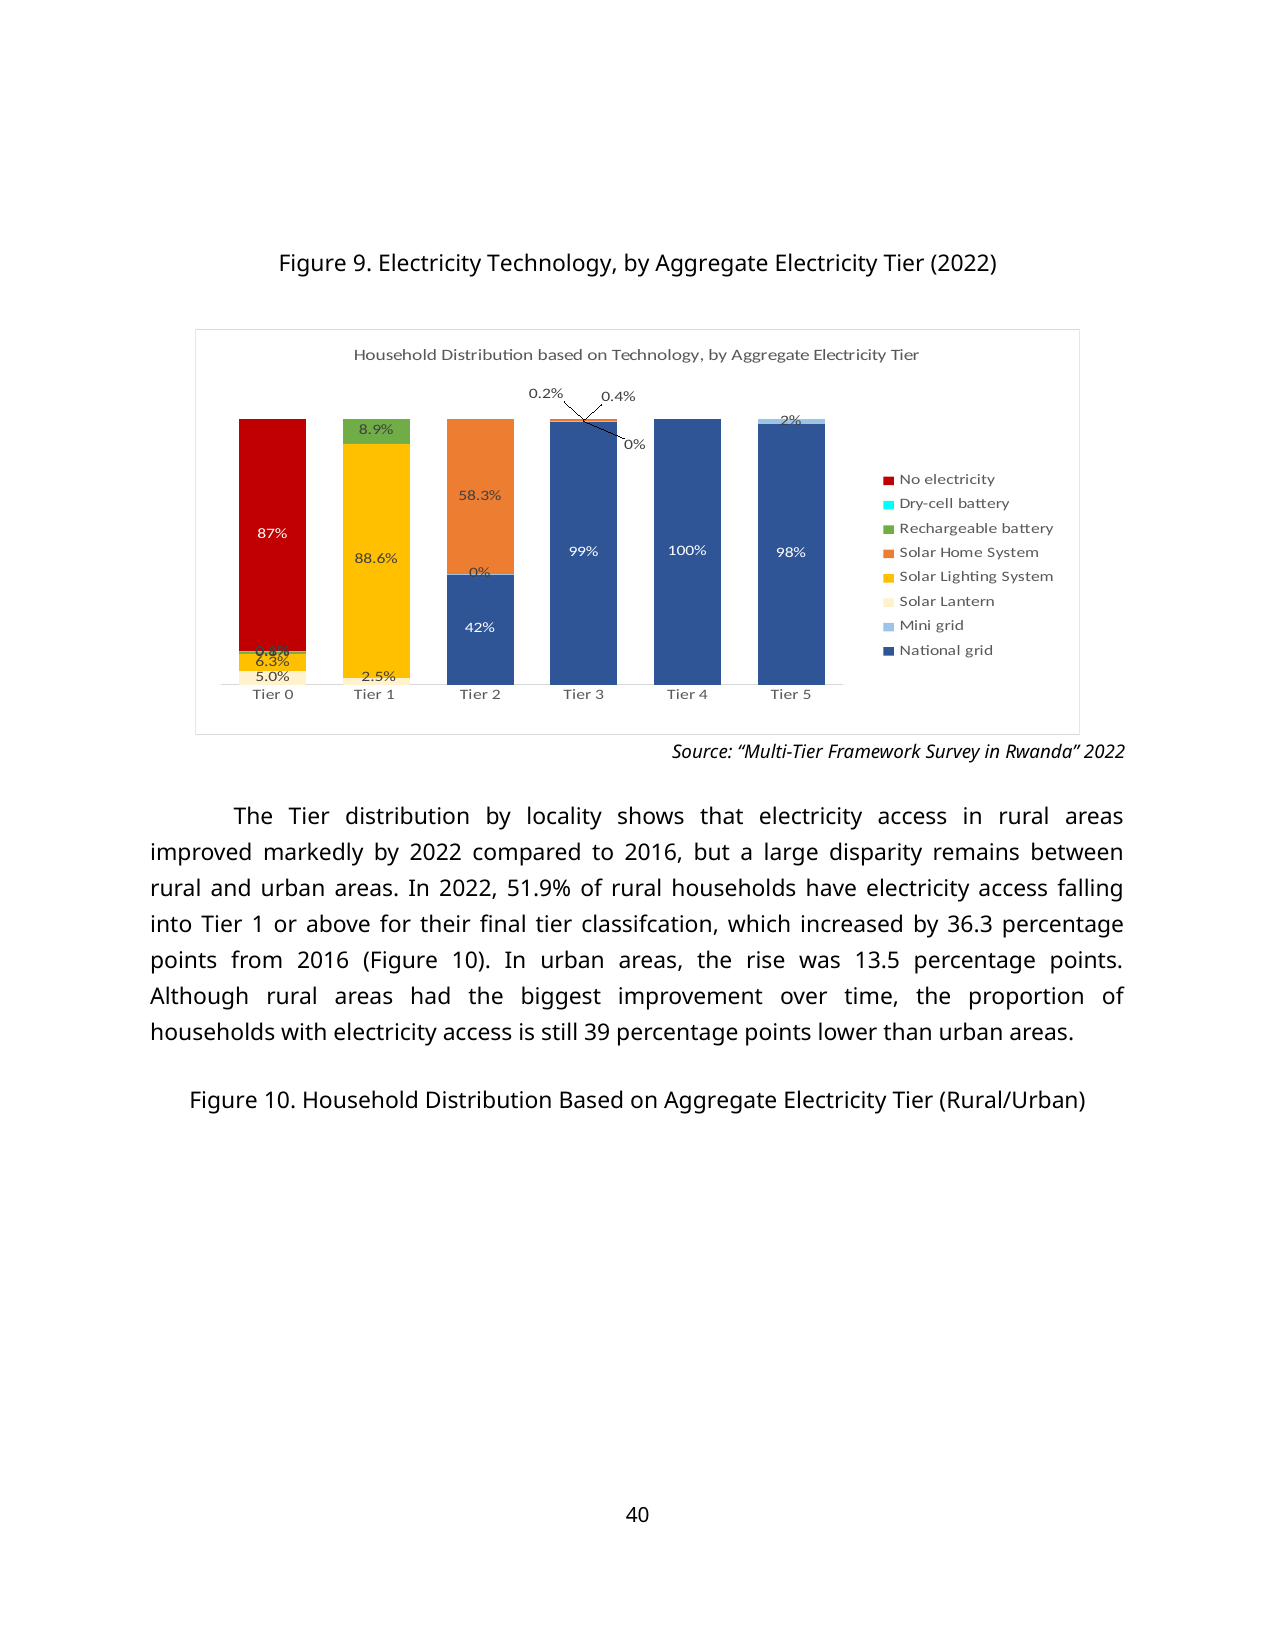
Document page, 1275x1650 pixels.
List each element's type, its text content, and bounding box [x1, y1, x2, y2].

text The Tier distribution by locality shows that electricity access in rural areas improved markedly by 2022 compared to 2016, but a large disparity remains between rural and urban areas. In 2022, 51.9% of rural households have electricity access falling into Tier 1 or above for their final tier classifcation, which increased by 36.3 percentage points from 2016 (Figure 10). In urban areas, the rise was 13.5 percentage points. Although rural areas had the biggest improvement over time, the proportion of households with electricity access is still 39 percentage points lower than urban areas. [150, 800, 1125, 1047]
text Source: “Multi-Tier Framework Survey in Rwanda” 2022 [150, 739, 1125, 764]
text Figure 10. Household Distribution Based on Aggregate Electricity Tier (Rural/Urban) [150, 1084, 1125, 1115]
text Figure 9. Electricity Technology, by Aggregate Electricity Tier (2022) [150, 247, 1125, 278]
